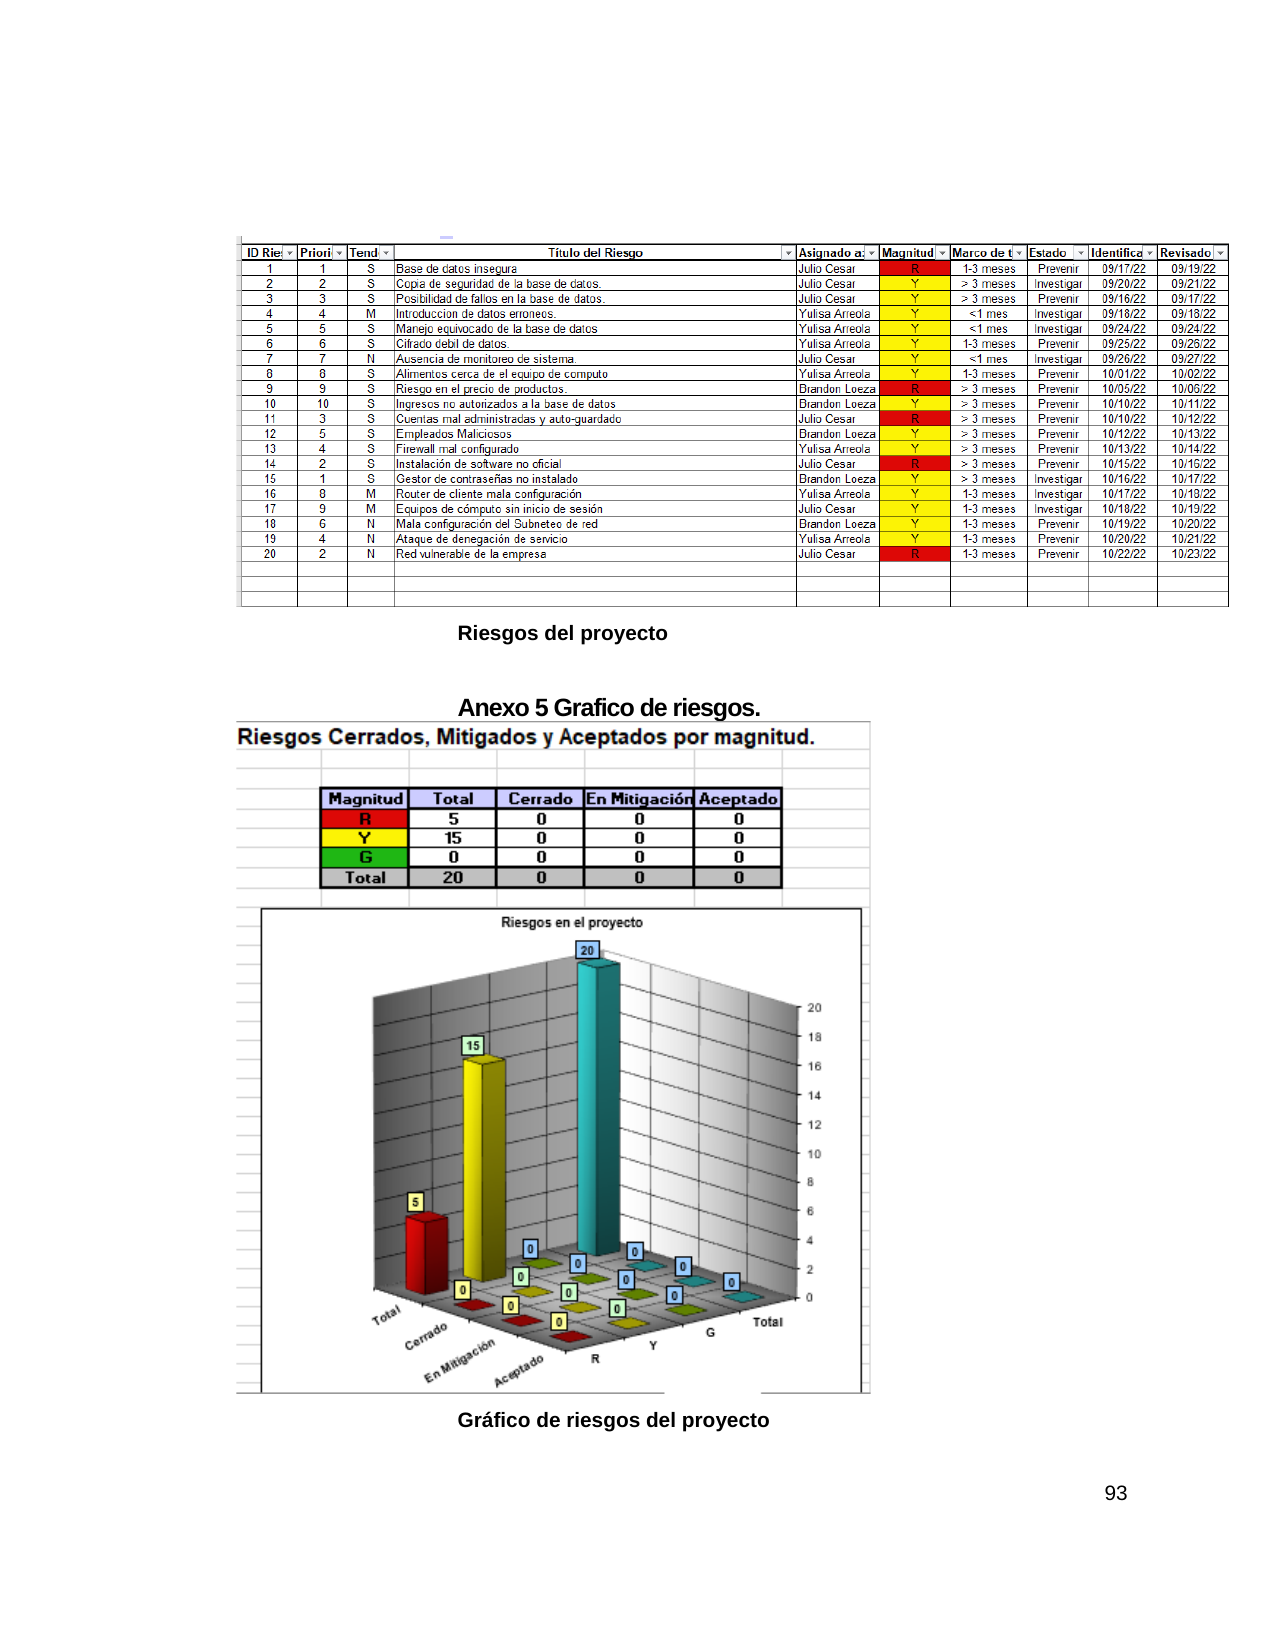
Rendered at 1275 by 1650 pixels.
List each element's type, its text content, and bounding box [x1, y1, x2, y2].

picture [236, 236, 1247, 607]
picture [236, 721, 871, 1394]
title Anexo 5 Grafico de riesgos. [384, 693, 1127, 722]
text Riesgos del proyecto [384, 621, 1127, 645]
text Gráfico de riesgos del proyecto [384, 1408, 1127, 1432]
